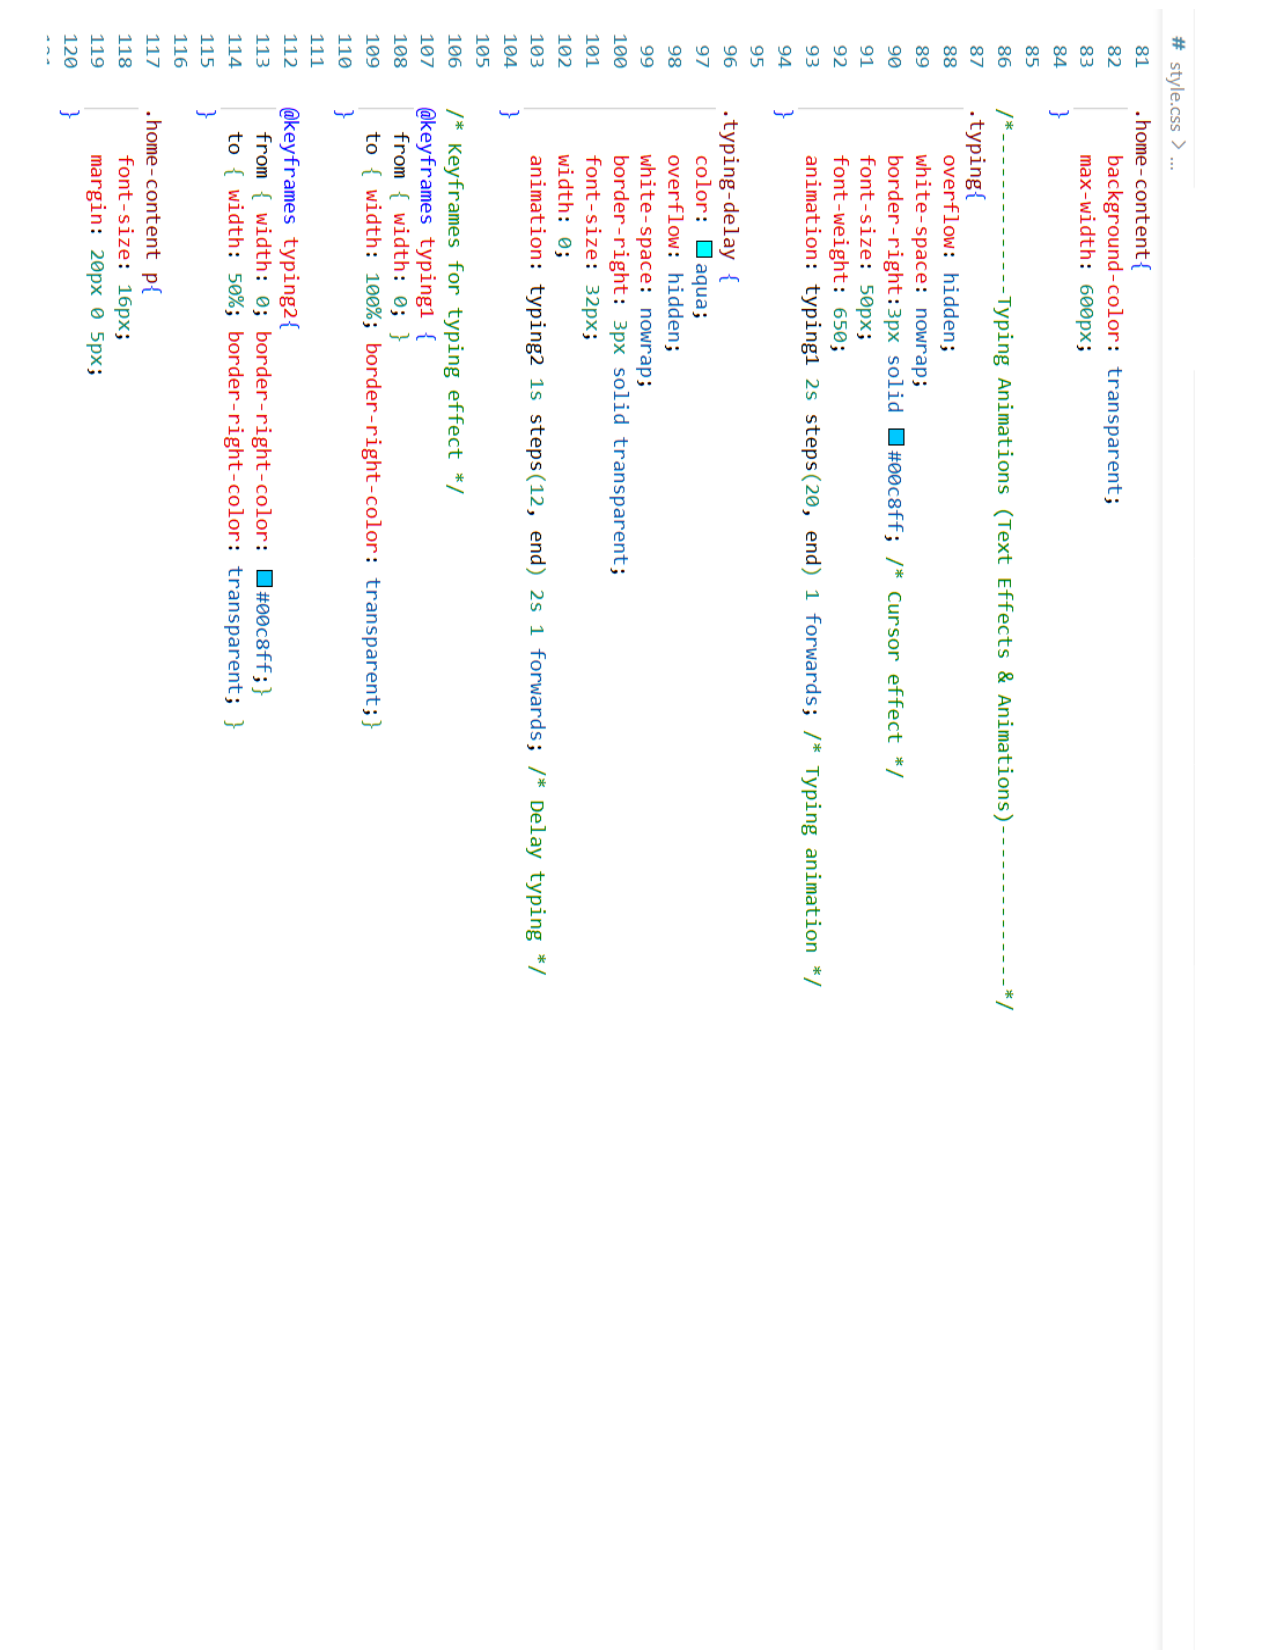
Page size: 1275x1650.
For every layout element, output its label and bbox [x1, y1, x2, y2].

picture [46, 9, 1195, 1650]
